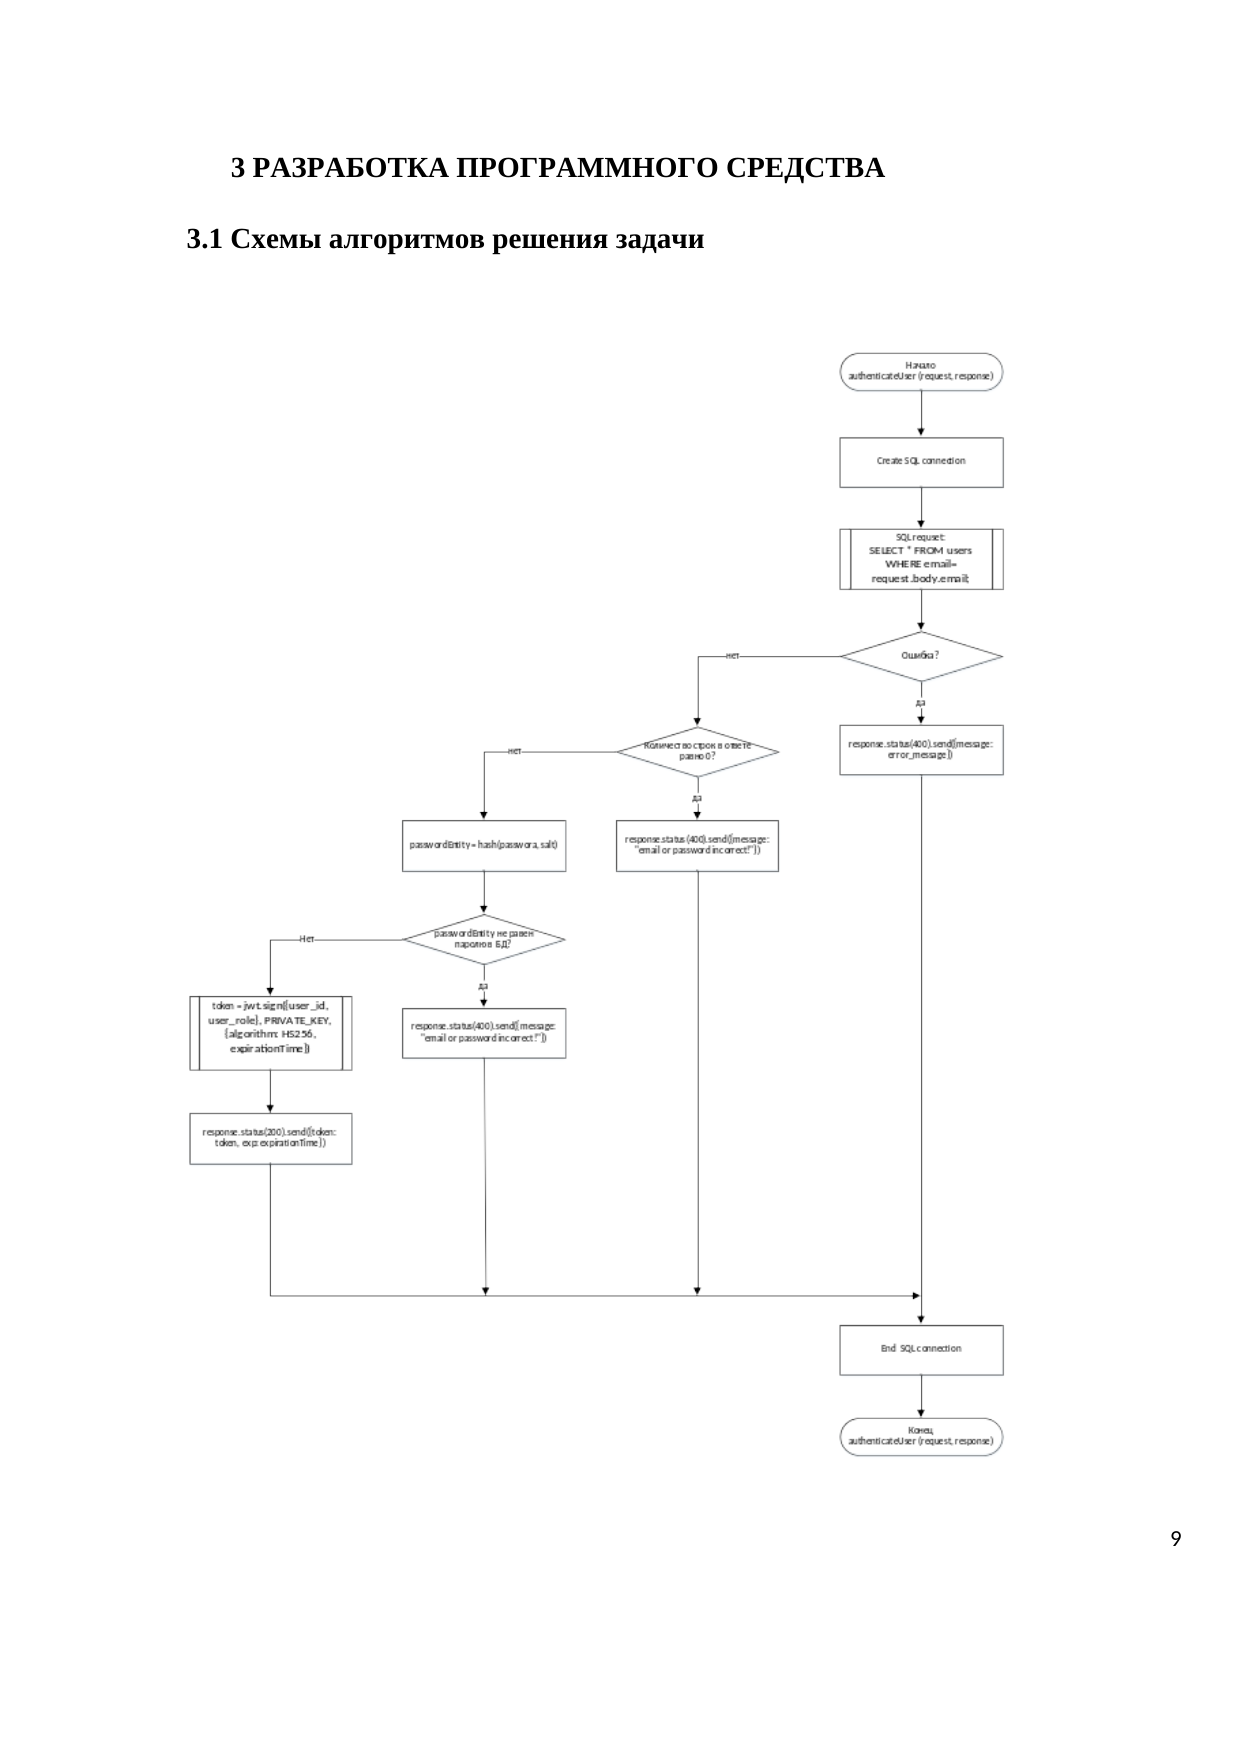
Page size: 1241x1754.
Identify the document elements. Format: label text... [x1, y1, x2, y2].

subtitle 3.1 Схемы алгоритмов решения задачи [186, 221, 1181, 254]
subtitle 3 Разработка программного средства [224, 150, 1181, 183]
